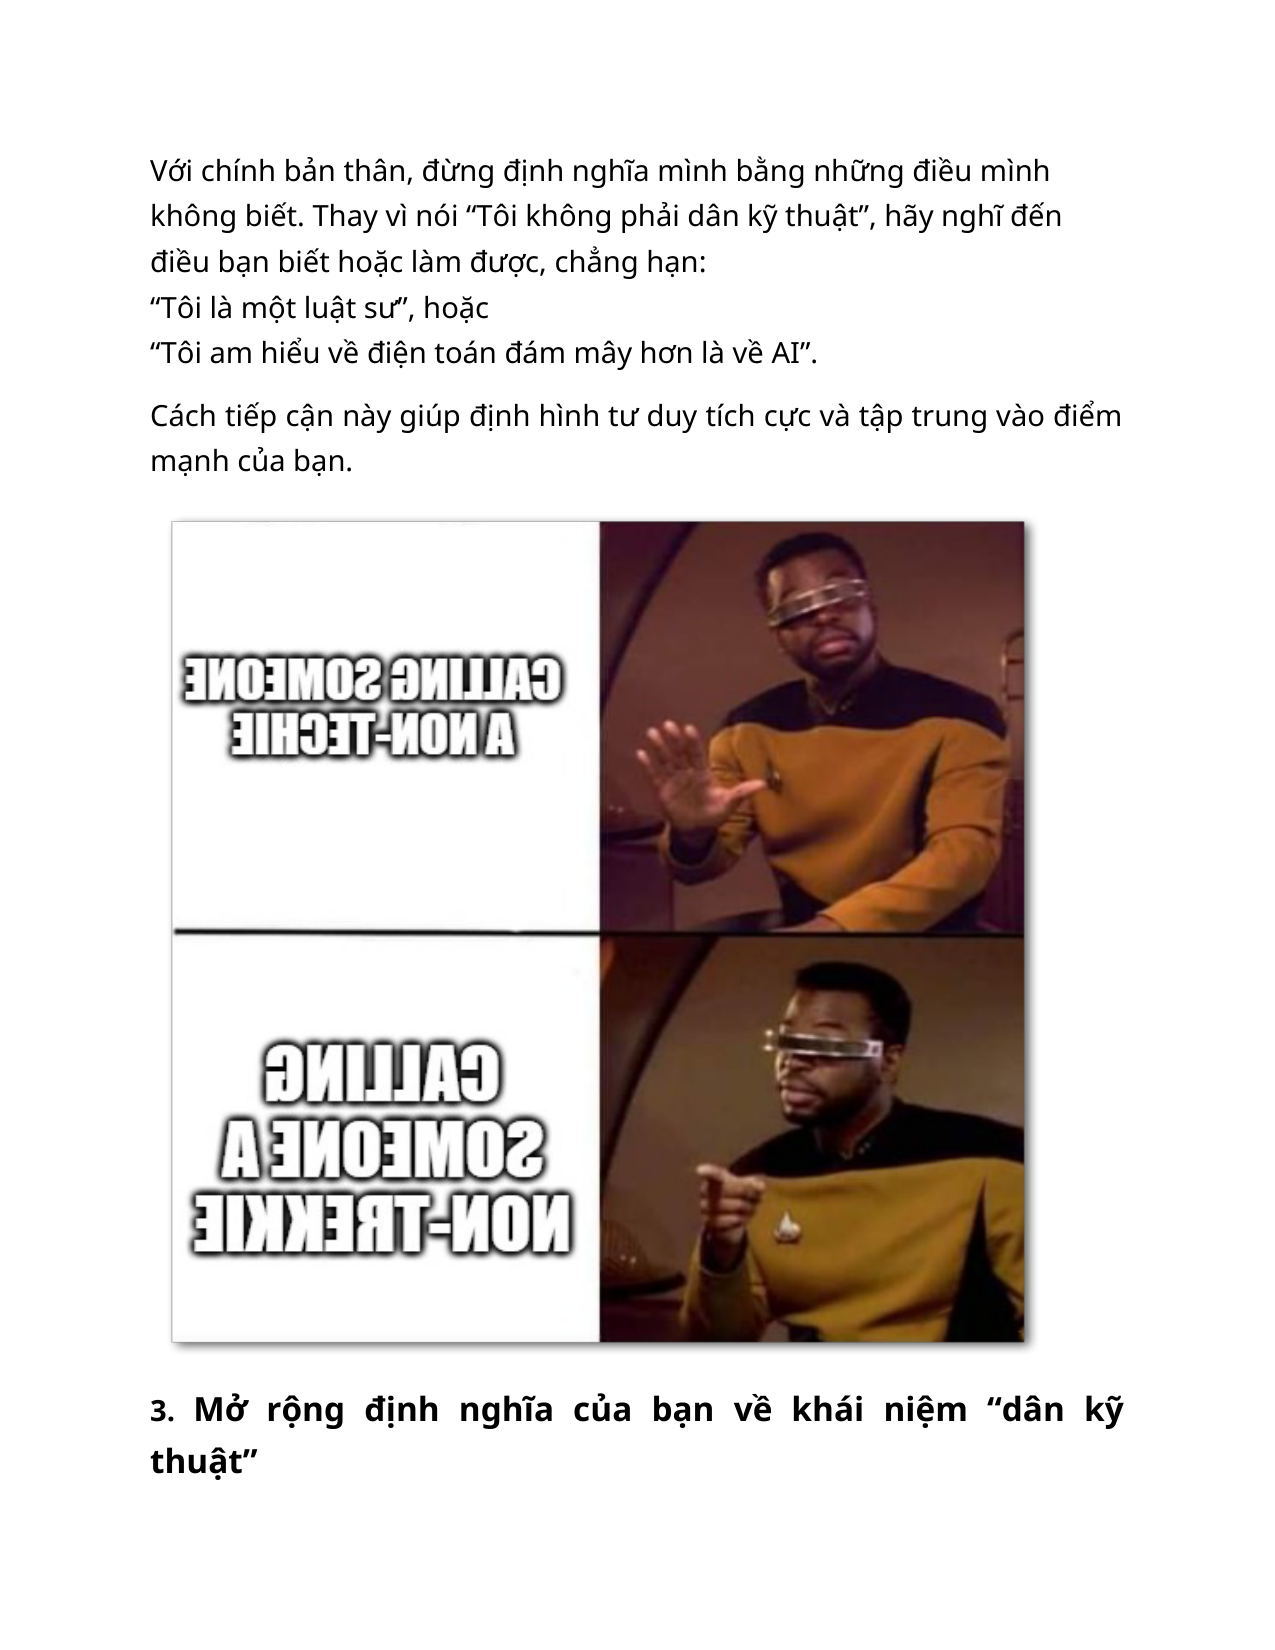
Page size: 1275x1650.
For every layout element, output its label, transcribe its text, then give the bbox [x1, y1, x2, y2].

text 3. Mở rộng định nghĩa của bạn về khái niệm “dân kỹ thuật” [150, 1385, 1125, 1483]
picture [150, 502, 1045, 1364]
text Cách tiếp cận này giúp định hình tư duy tích cực và tập trung vào điểm mạnh của bạn. [150, 395, 1125, 480]
text Với chính bản thân, đừng định nghĩa mình bằng những điều mình không biết. Thay vì nói “Tôi không phải dân kỹ thuật”, hãy nghĩ đến điều bạn biết hoặc làm được, chẳng hạn: “Tôi là một luật sư”, hoặc “Tôi am hiểu về điện toán đám mây hơn là về AI”. [150, 150, 1125, 372]
